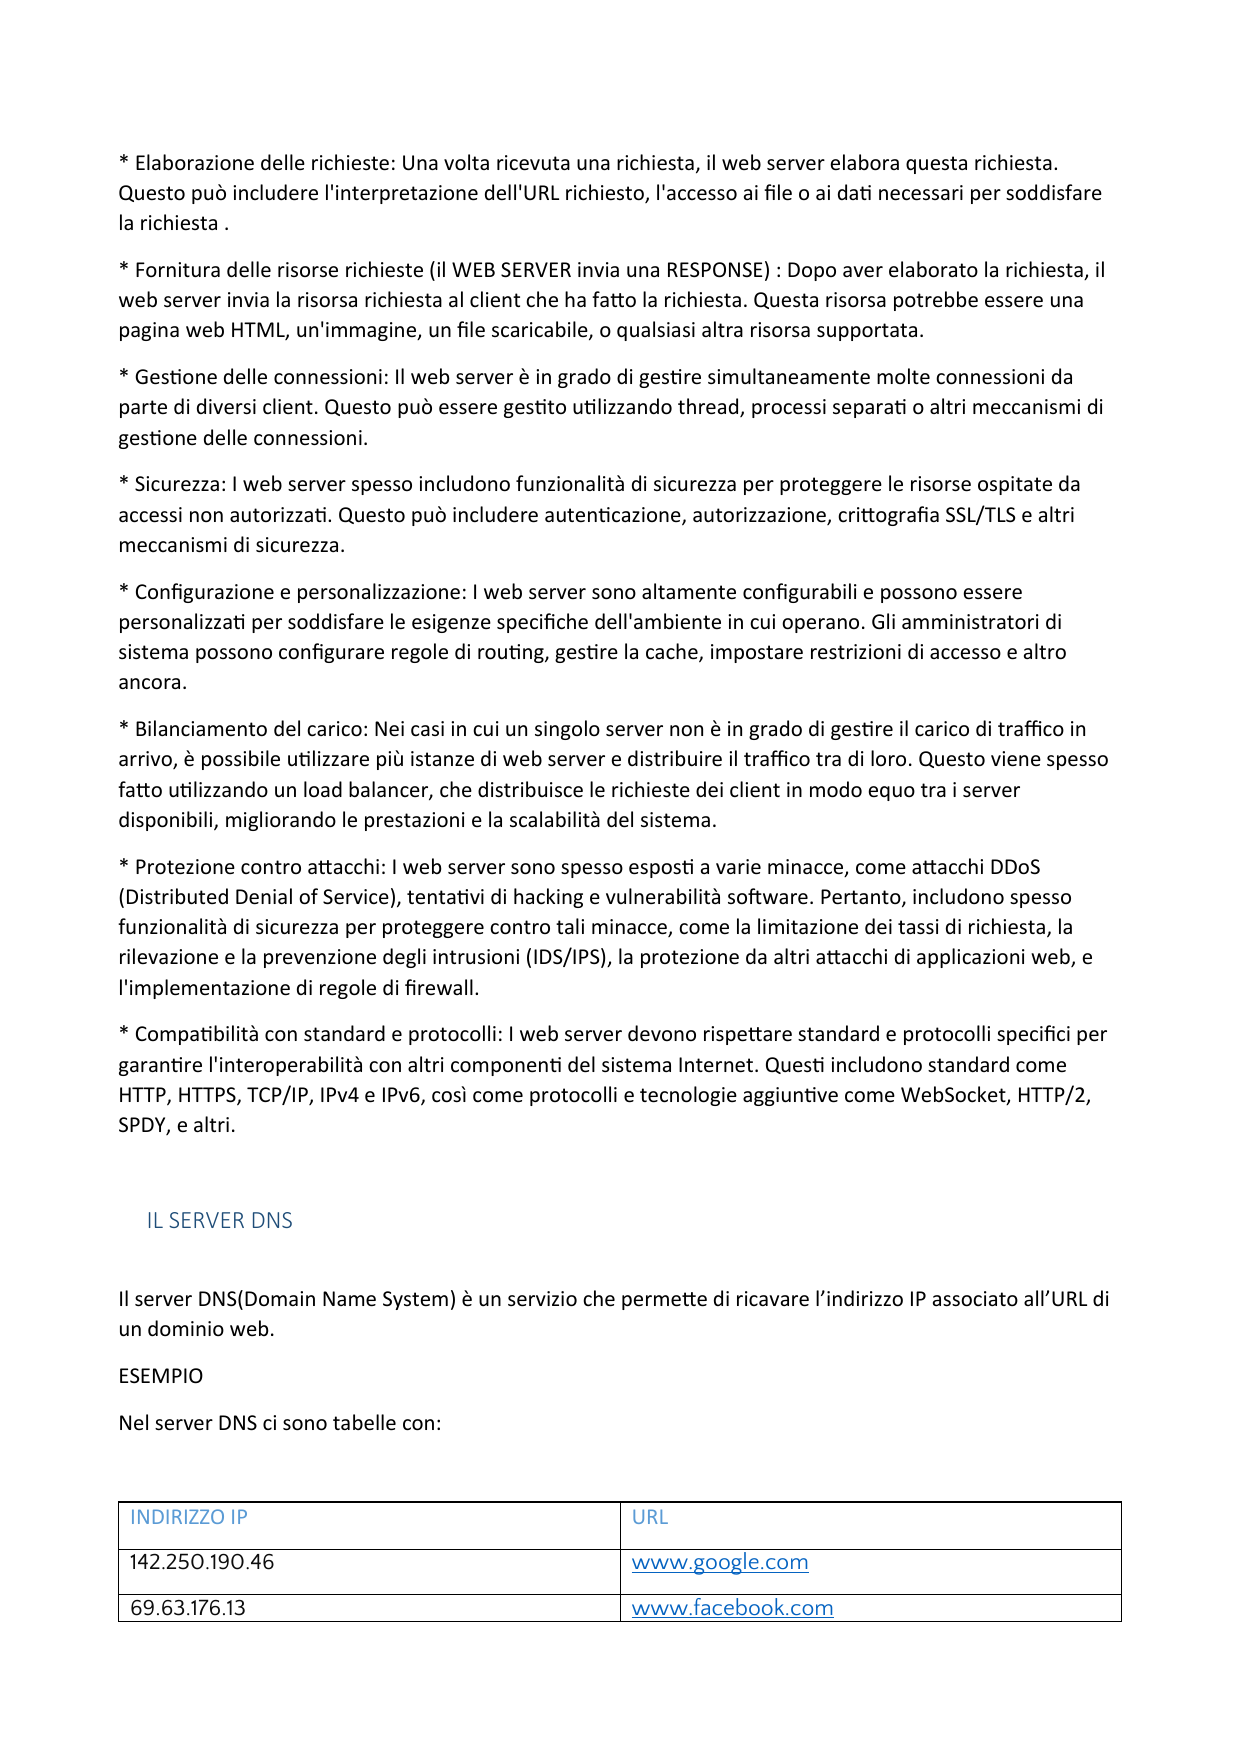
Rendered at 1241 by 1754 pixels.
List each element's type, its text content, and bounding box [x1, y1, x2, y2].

text * Sicurezza: I web server spesso includono funzionalità di sicurezza per proteggere le risorse ospitate da accessi non autorizzati. Questo può includere autenticazione, autorizzazione, crittografia SSL/TLS e altri meccanismi di sicurezza. [118, 469, 1122, 558]
subtitle IL SERVER DNS [118, 1204, 1122, 1234]
text * Bilanciamento del carico: Nei casi in cui un singolo server non è in grado di gestire il carico di traffico in arrivo, è possibile utilizzare più istanze di web server e distribuire il traffico tra di loro. Questo viene spesso fatto utilizzando un load balancer, che distribuisce le richieste dei client in modo equo tra i server disponibili, migliorando le prestazioni e la scalabilità del sistema. [118, 714, 1122, 833]
text * Compatibilità con standard e protocolli: I web server devono rispettare standard e protocolli specifici per garantire l'interoperabilità con altri componenti del sistema Internet. Questi includono standard come HTTP, HTTPS, TCP/IP, IPv4 e IPv6, così come protocolli e tecnologie aggiuntive come WebSocket, HTTP/2, SPDY, e altri. [118, 1019, 1122, 1138]
text * Fornitura delle risorse richieste (il WEB SERVER invia una RESPONSE) : Dopo aver elaborato la richiesta, il web server invia la risorsa richiesta al client che ha fatto la richiesta. Questa risorsa potrebbe essere una pagina web HTML, un'immagine, un file scaricabile, o qualsiasi altra risorsa supportata. [118, 255, 1122, 343]
table_header INDIRIZZO IP [119, 1503, 620, 1549]
text Nel server DNS ci sono tabelle con: [118, 1408, 1122, 1436]
table_cell 142.250.190.46 [119, 1550, 620, 1594]
text * Configurazione e personalizzazione: I web server sono altamente configurabili e possono essere personalizzati per soddisfare le esigenze specifiche dell'ambiente in cui operano. Gli amministratori di sistema possono configurare regole di routing, gestire la cache, impostare restrizioni di accesso e altro ancora. [118, 577, 1122, 695]
table_cell 69.63.176.13 [119, 1595, 620, 1621]
table_cell www.facebook.com [621, 1595, 1121, 1621]
text Il server DNS(Domain Name System) è un servizio che permette di ricavare l’indirizzo IP associato all’URL di un dominio web. [118, 1284, 1122, 1342]
table_cell www.google.com [621, 1550, 1121, 1594]
text * Protezione contro attacchi: I web server sono spesso esposti a varie minacce, come attacchi DDoS (Distributed Denial of Service), tentativi di hacking e vulnerabilità software. Pertanto, includono spesso funzionalità di sicurezza per proteggere contro tali minacce, come la limitazione dei tassi di richiesta, la rilevazione e la prevenzione degli intrusioni (IDS/IPS), la protezione da altri attacchi di applicazioni web, e l'implementazione di regole di firewall. [118, 852, 1122, 1001]
text ESEMPIO [118, 1361, 1122, 1389]
text * Elaborazione delle richieste: Una volta ricevuta una richiesta, il web server elabora questa richiesta. Questo può includere l'interpretazione dell'URL richiesto, l'accesso ai file o ai dati necessari per soddisfare la richiesta . [118, 148, 1122, 236]
text * Gestione delle connessioni: Il web server è in grado di gestire simultaneamente molte connessioni da parte di diversi client. Questo può essere gestito utilizzando thread, processi separati o altri meccanismi di gestione delle connessioni. [118, 362, 1122, 451]
table_header URL [621, 1503, 1121, 1549]
